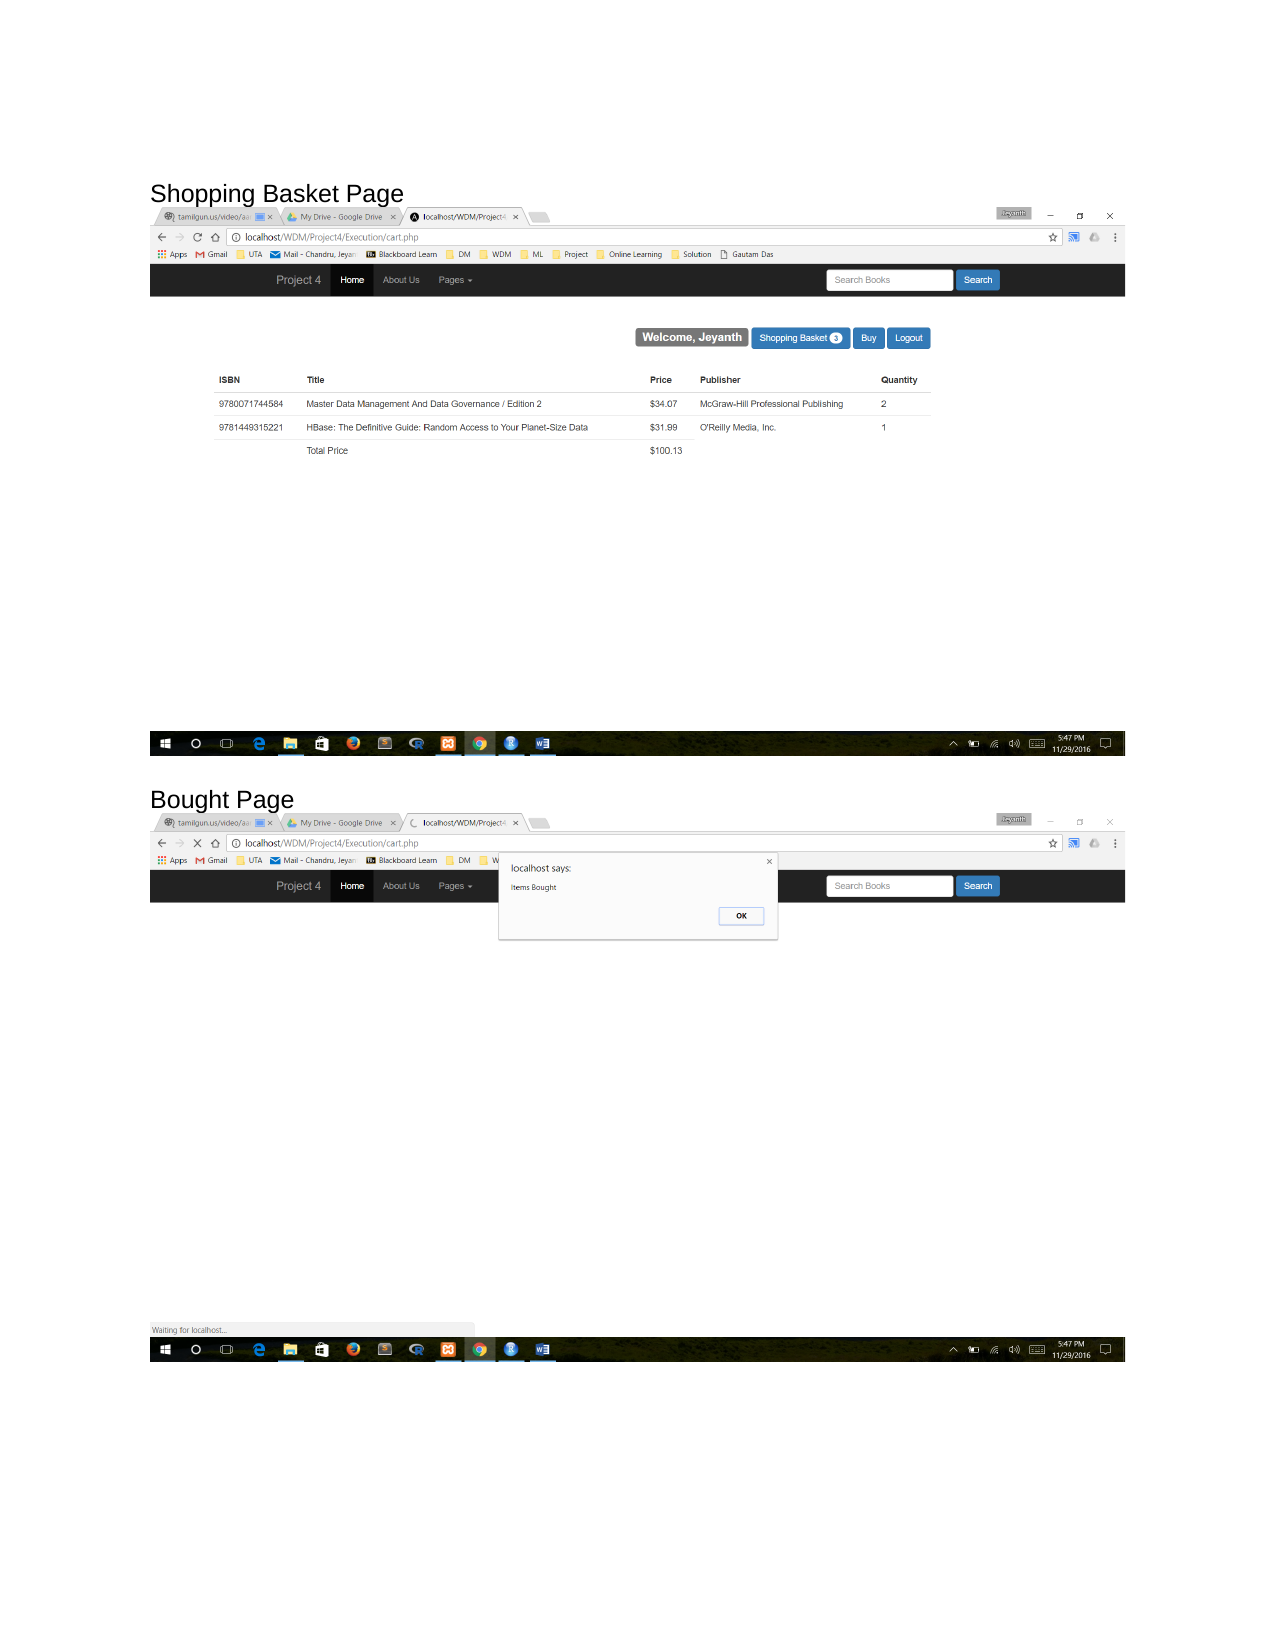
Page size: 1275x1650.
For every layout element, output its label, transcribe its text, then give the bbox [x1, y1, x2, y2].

text Bought Page [150, 785, 1125, 813]
picture [150, 813, 1125, 1362]
text Shopping Basket Page [150, 179, 1125, 207]
picture [150, 207, 1125, 756]
